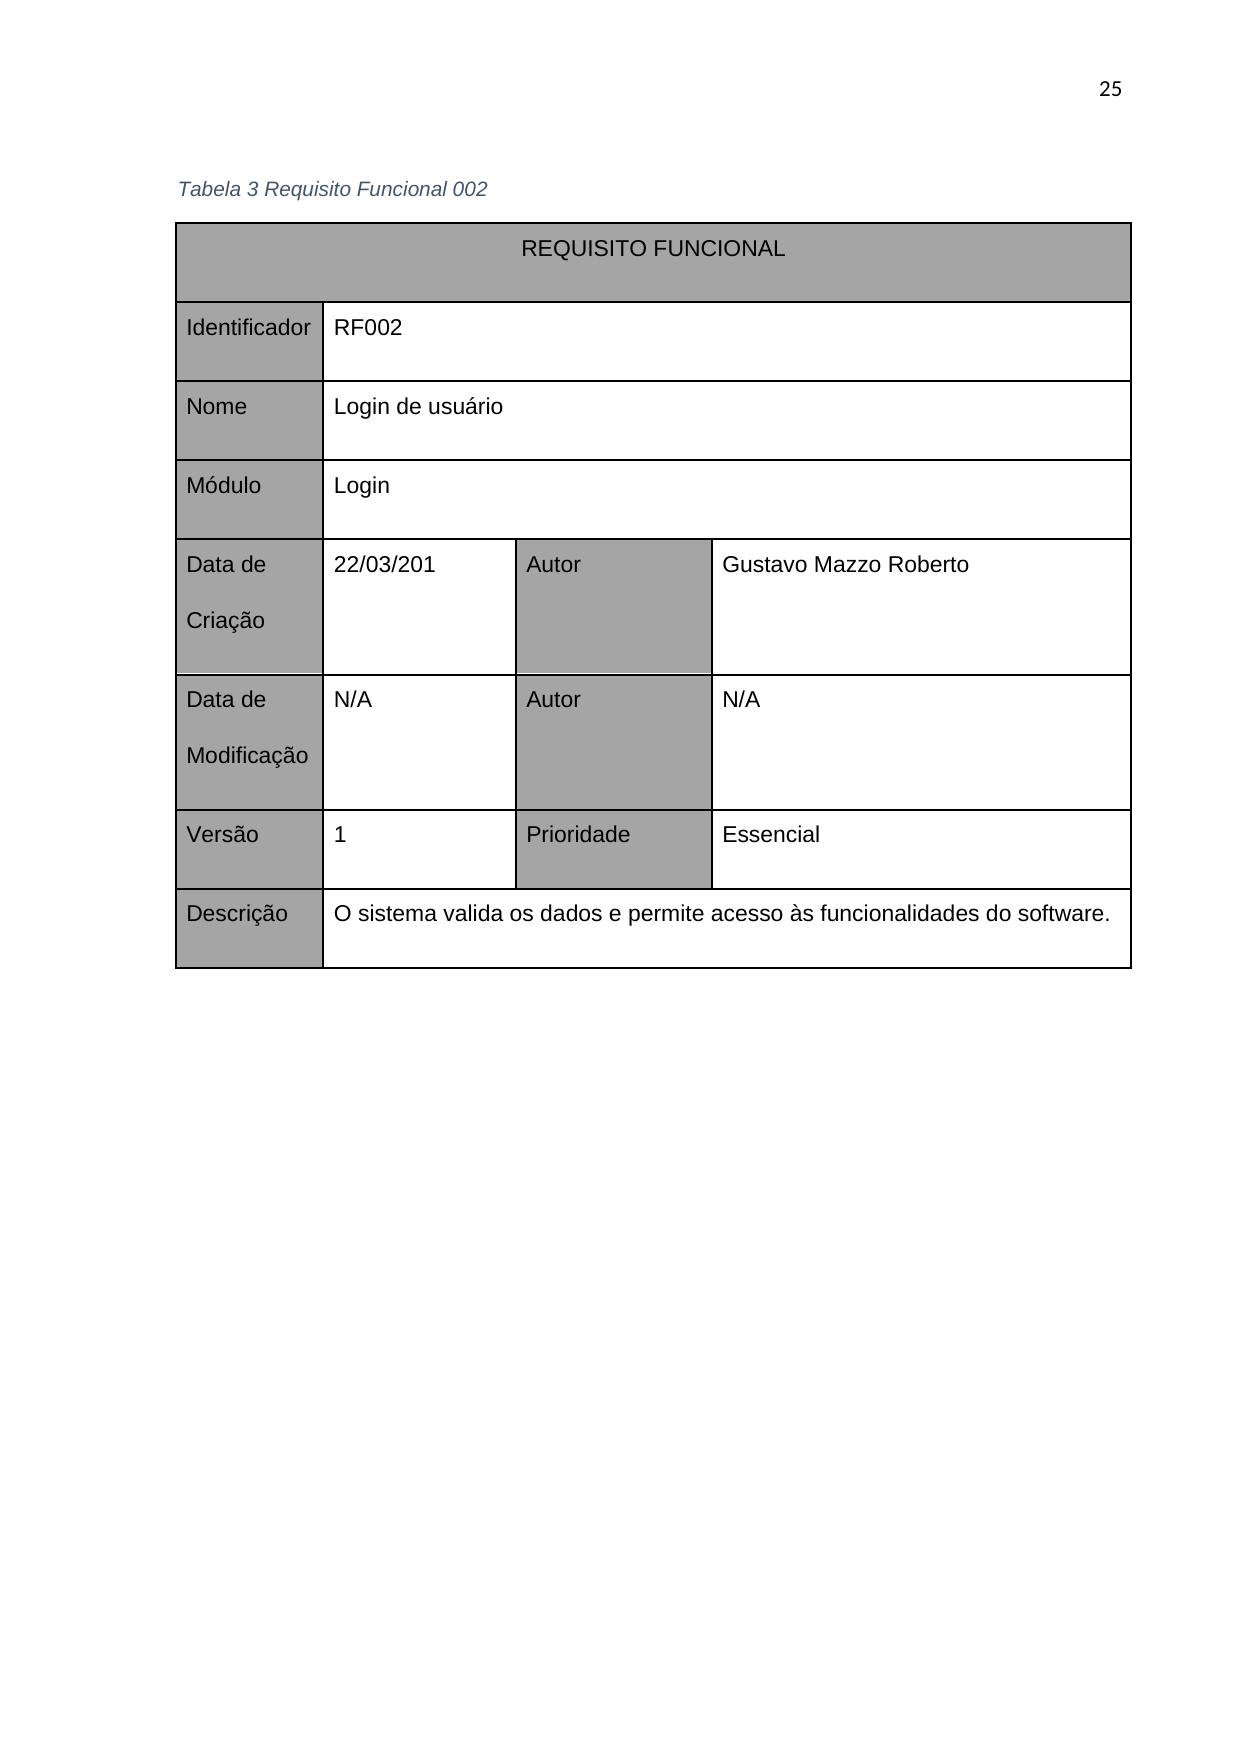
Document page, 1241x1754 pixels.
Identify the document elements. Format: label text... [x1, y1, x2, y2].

table_cell Nome [177, 382, 322, 459]
table_cell Autor [517, 676, 711, 809]
table_cell Data de Modificação [177, 676, 322, 809]
table_cell Identificador [177, 303, 322, 380]
table_cell N/A [324, 676, 515, 809]
table_cell N/A [713, 676, 1130, 809]
table_cell Data de Criação [177, 540, 322, 673]
table_cell O sistema valida os dados e permite acesso às funcionalidades do software. [324, 890, 1130, 967]
table_cell Módulo [177, 461, 322, 538]
text Tabela 3 Requisito Funcional 002 [177, 177, 1122, 201]
table_cell Prioridade [517, 811, 711, 888]
table_header REQUISITO FUNCIONAL [177, 224, 1130, 301]
table_cell Login de usuário [324, 382, 1130, 459]
table_cell Versão [177, 811, 322, 888]
table_cell 1 [324, 811, 515, 888]
table_cell 22/03/201 [324, 540, 515, 673]
table_cell Essencial [713, 811, 1130, 888]
table_cell RF002 [324, 303, 1130, 380]
table_cell Autor [517, 540, 711, 673]
table_cell Descrição [177, 890, 322, 967]
table_cell Gustavo Mazzo Roberto [713, 540, 1130, 673]
table_cell Login [324, 461, 1130, 538]
